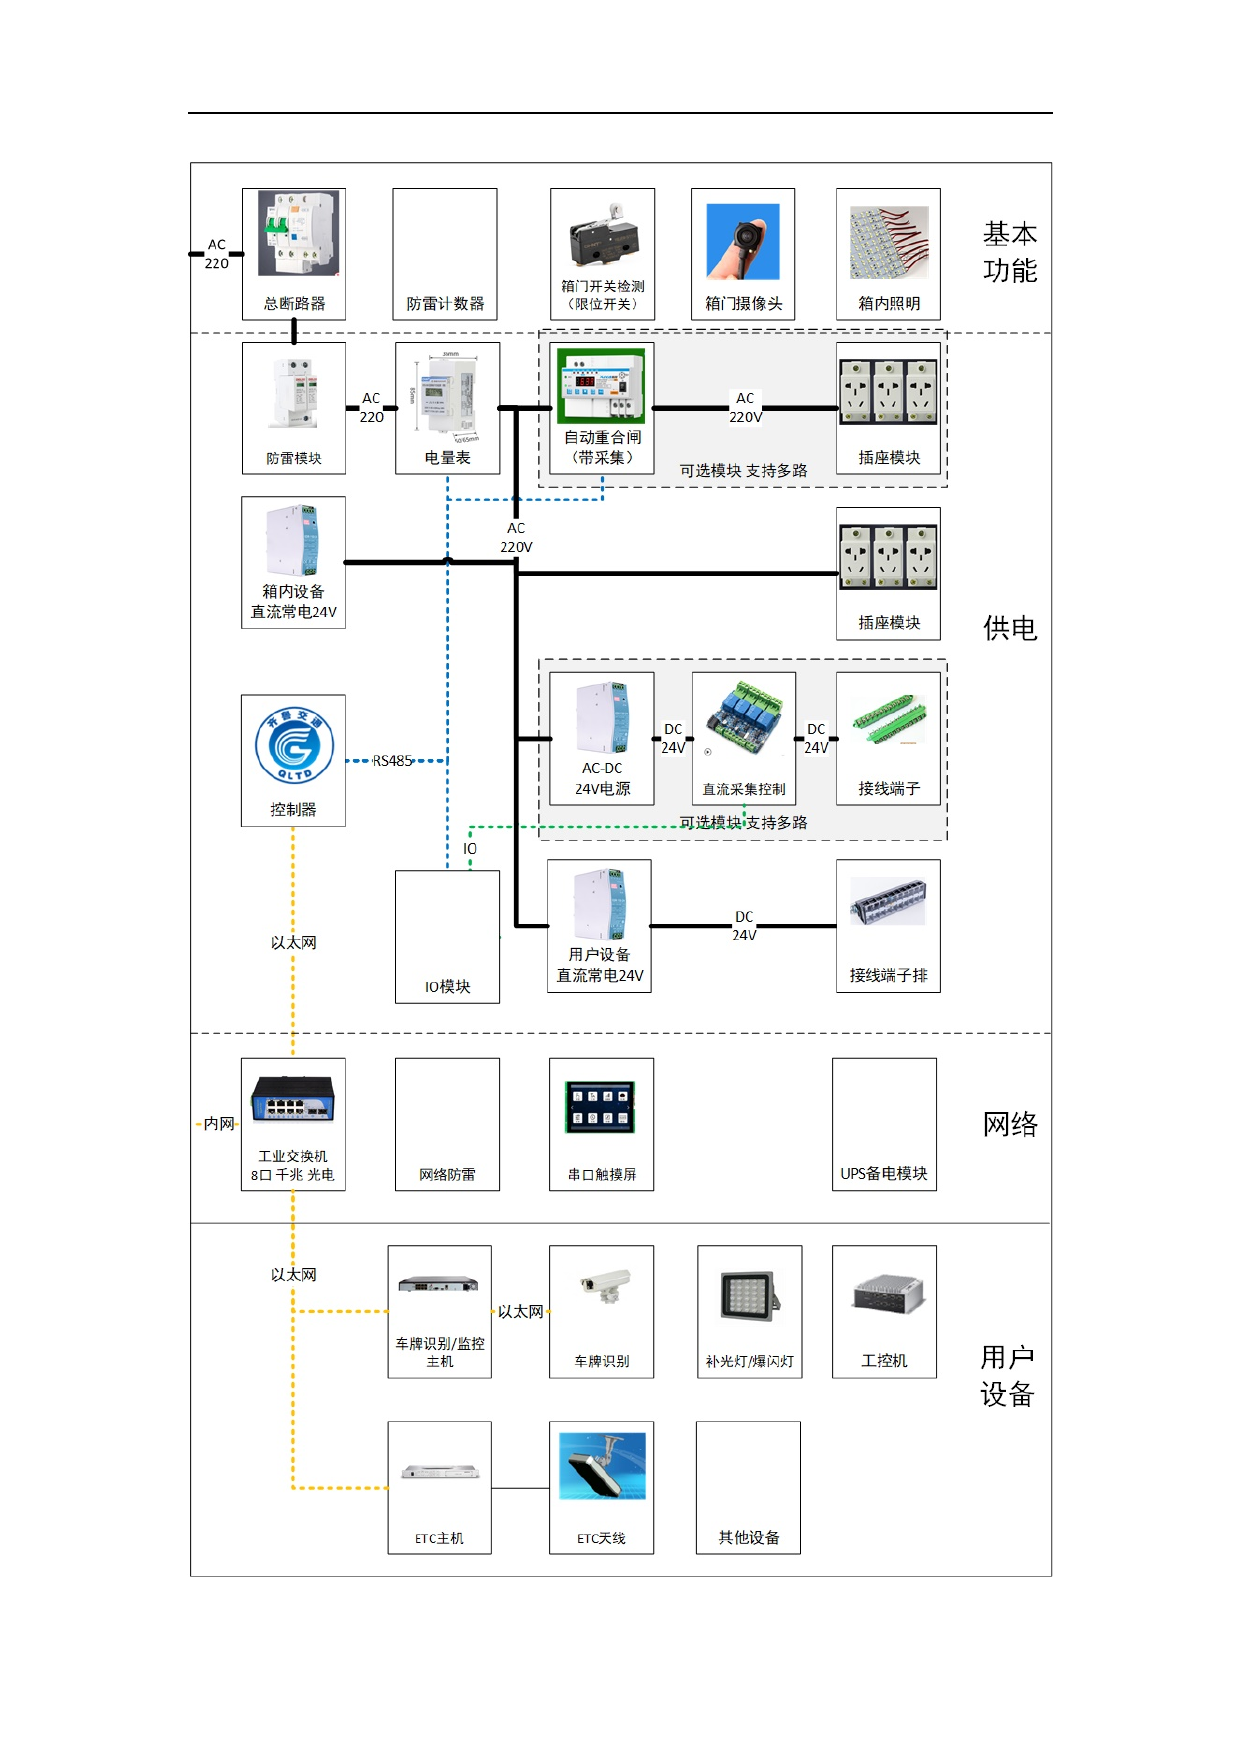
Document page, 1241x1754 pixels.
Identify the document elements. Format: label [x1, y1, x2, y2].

picture [187, 161, 1053, 1577]
